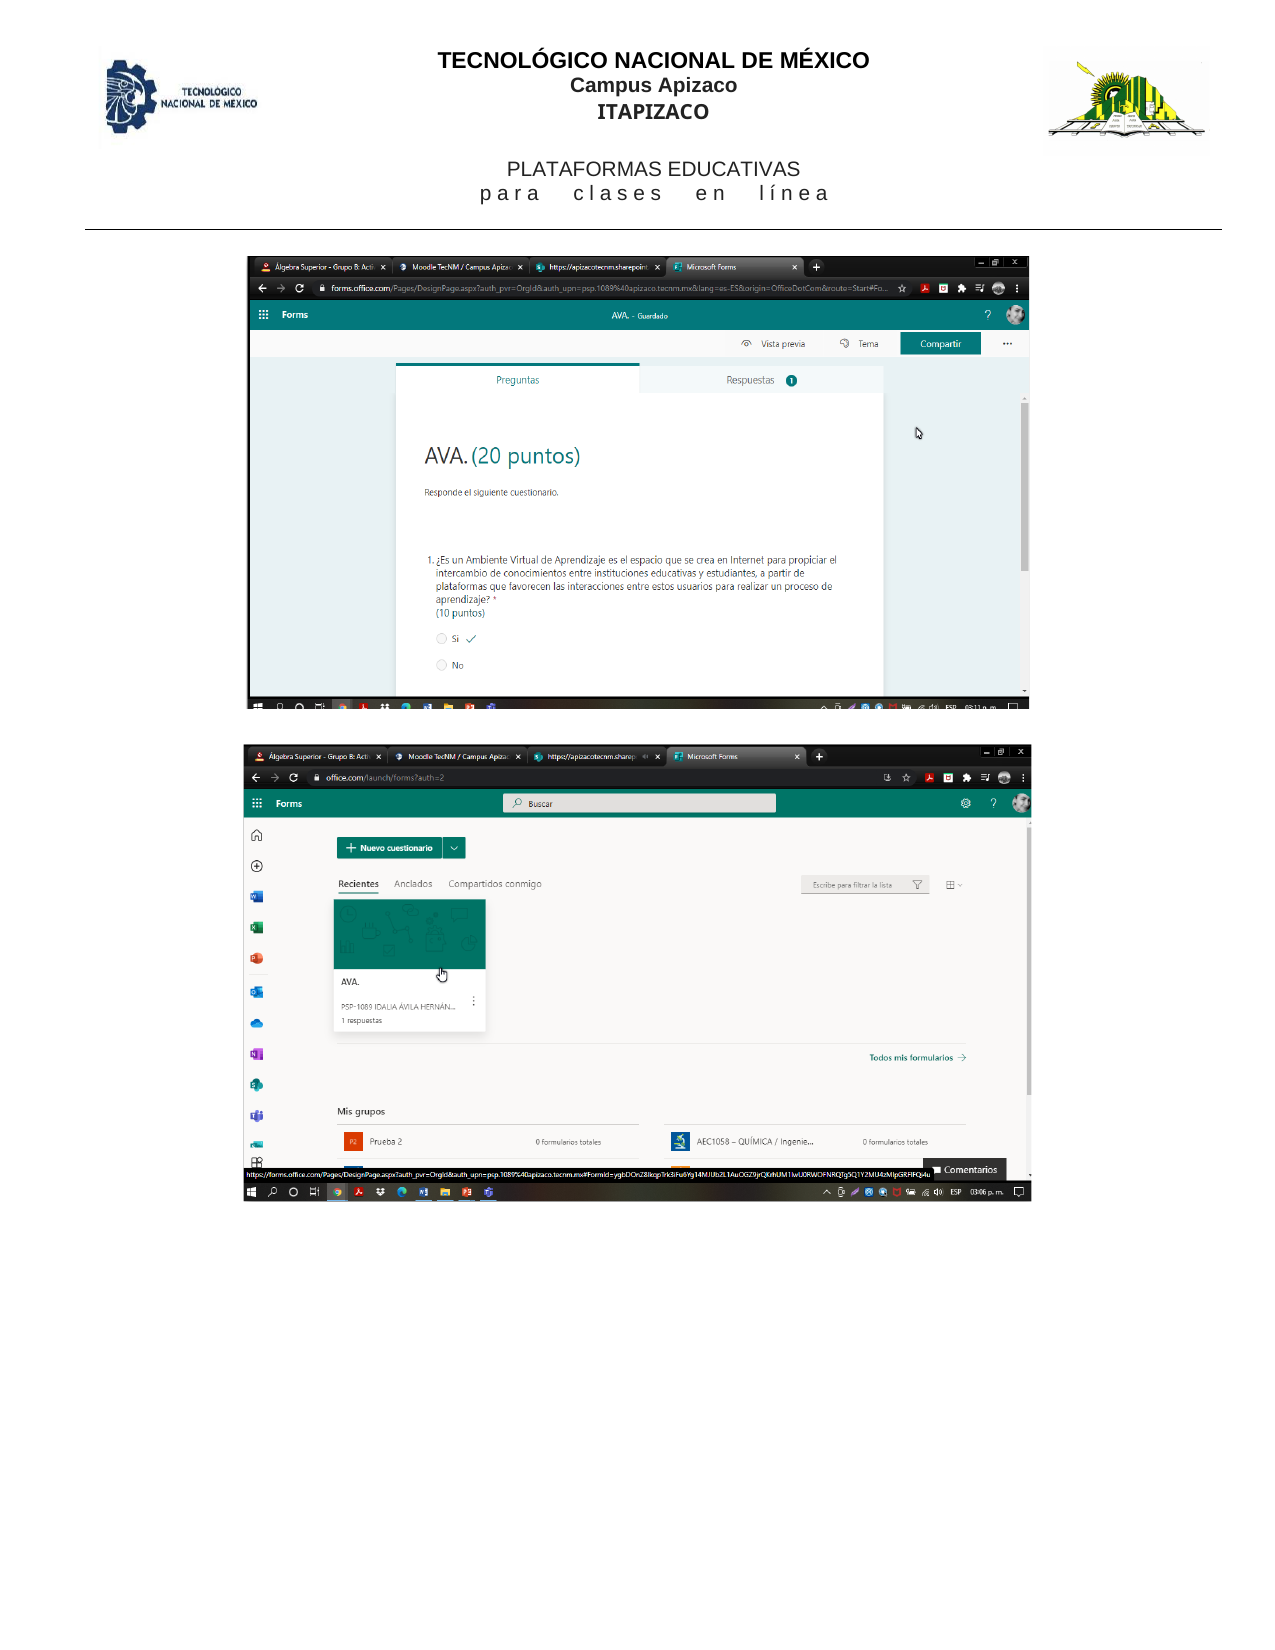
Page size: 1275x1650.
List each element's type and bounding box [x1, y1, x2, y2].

picture [1042, 46, 1210, 156]
picture [243, 744, 1032, 1202]
picture [98, 46, 264, 149]
picture [245, 256, 1030, 709]
